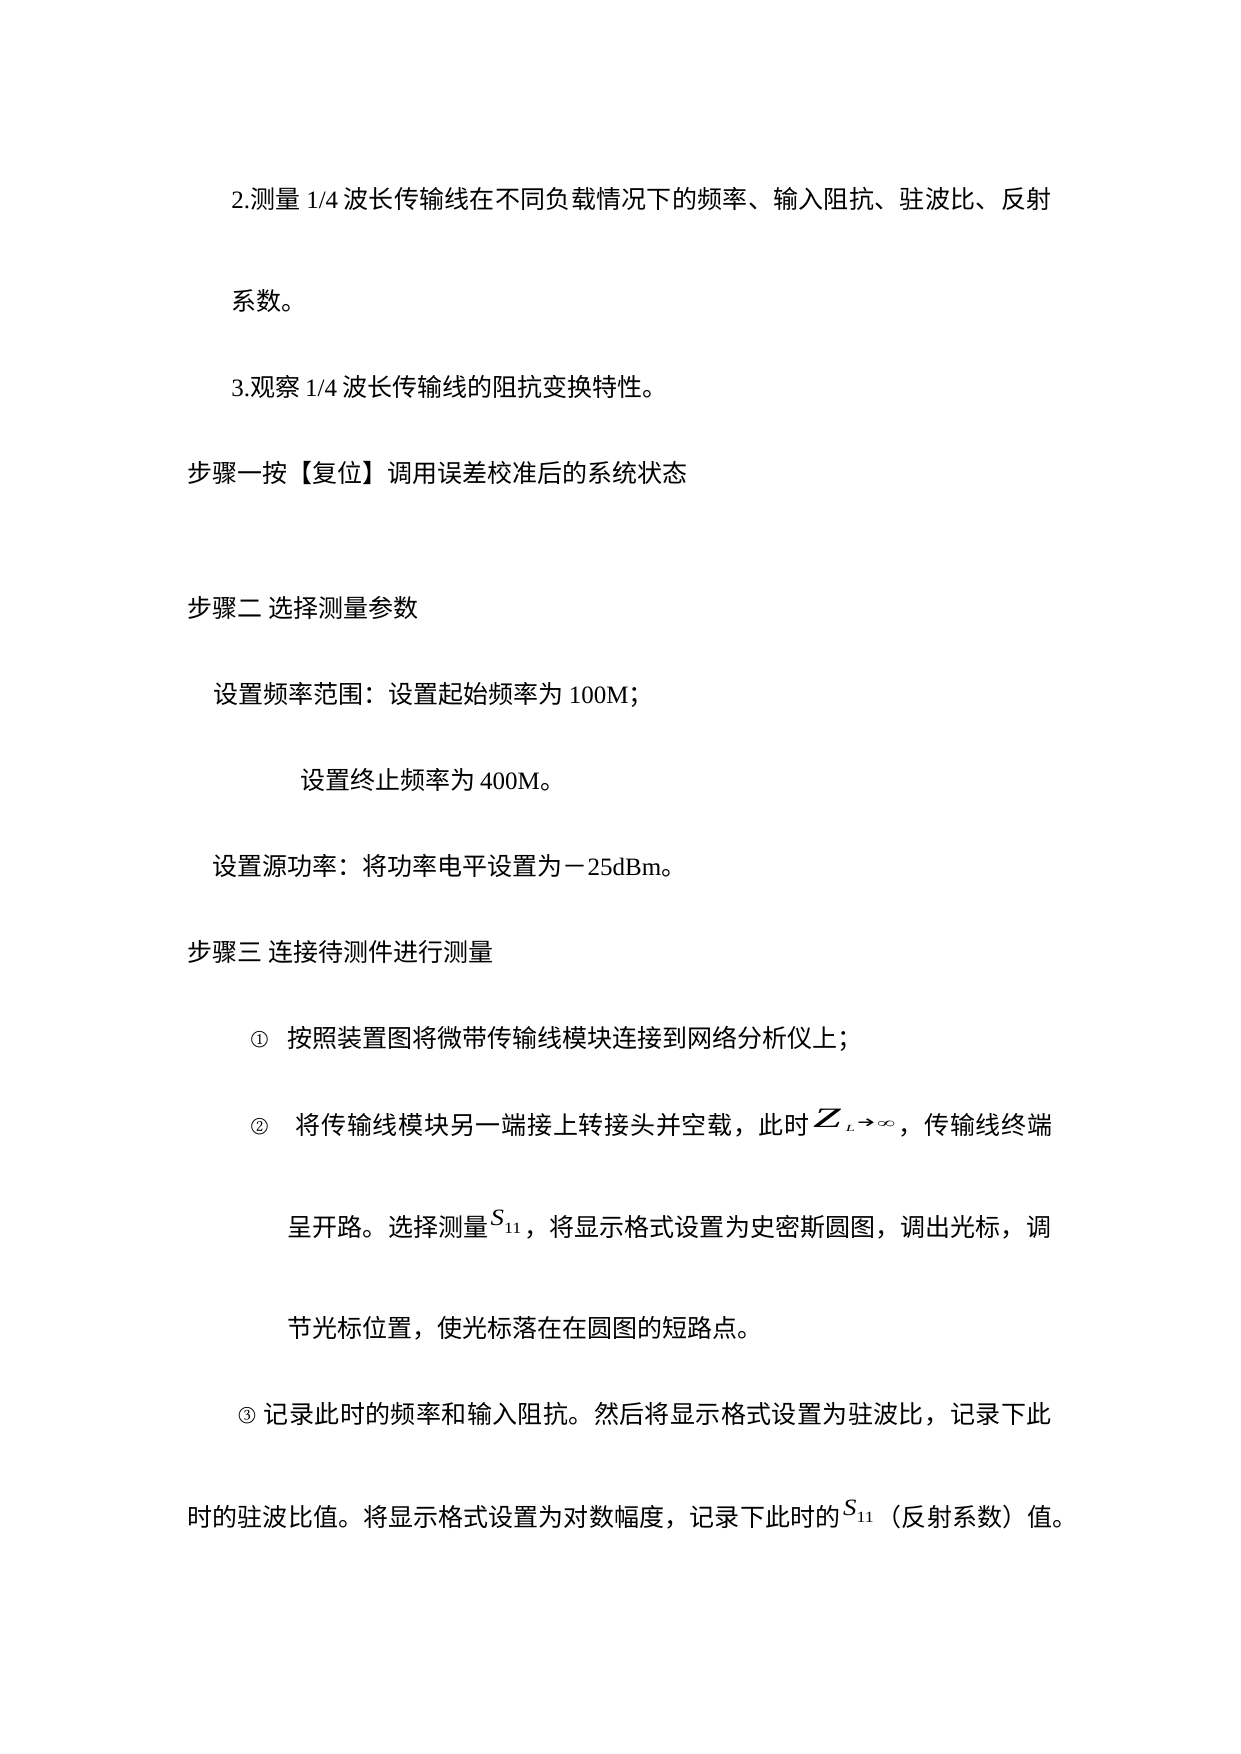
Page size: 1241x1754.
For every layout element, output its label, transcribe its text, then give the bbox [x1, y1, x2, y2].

text 步骤二 选择测量参数 [187, 572, 1053, 640]
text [187, 1378, 1053, 1548]
list 将传输线模块另一端接上转接头并空载，此时，传输线终端呈开路。选择测量，将显示格式设置为史密斯圆图，调出光标，调节光标位置，使光标落在在圆图的短路点。 [250, 1088, 1053, 1360]
text 3.观察1/4波长传输线的阻抗变换特性。 [231, 352, 1053, 420]
text 设置终止频率为400M。 [187, 744, 1053, 812]
text 步骤一按【复位】调用误差校准后的系统状态 [187, 438, 1053, 506]
text 设置源功率：将功率电平设置为－25dBm。 [187, 830, 1053, 898]
text 2.测量1/4波长传输线在不同负载情况下的频率、输入阻抗、驻波比、反射系数。 [231, 164, 1053, 334]
text 步骤三 连接待测件进行测量 [187, 916, 1053, 984]
list 按照装置图将微带传输线模块连接到网络分析仪上； [250, 1002, 1053, 1070]
text 设置频率范围：设置起始频率为100M； [187, 658, 1053, 726]
